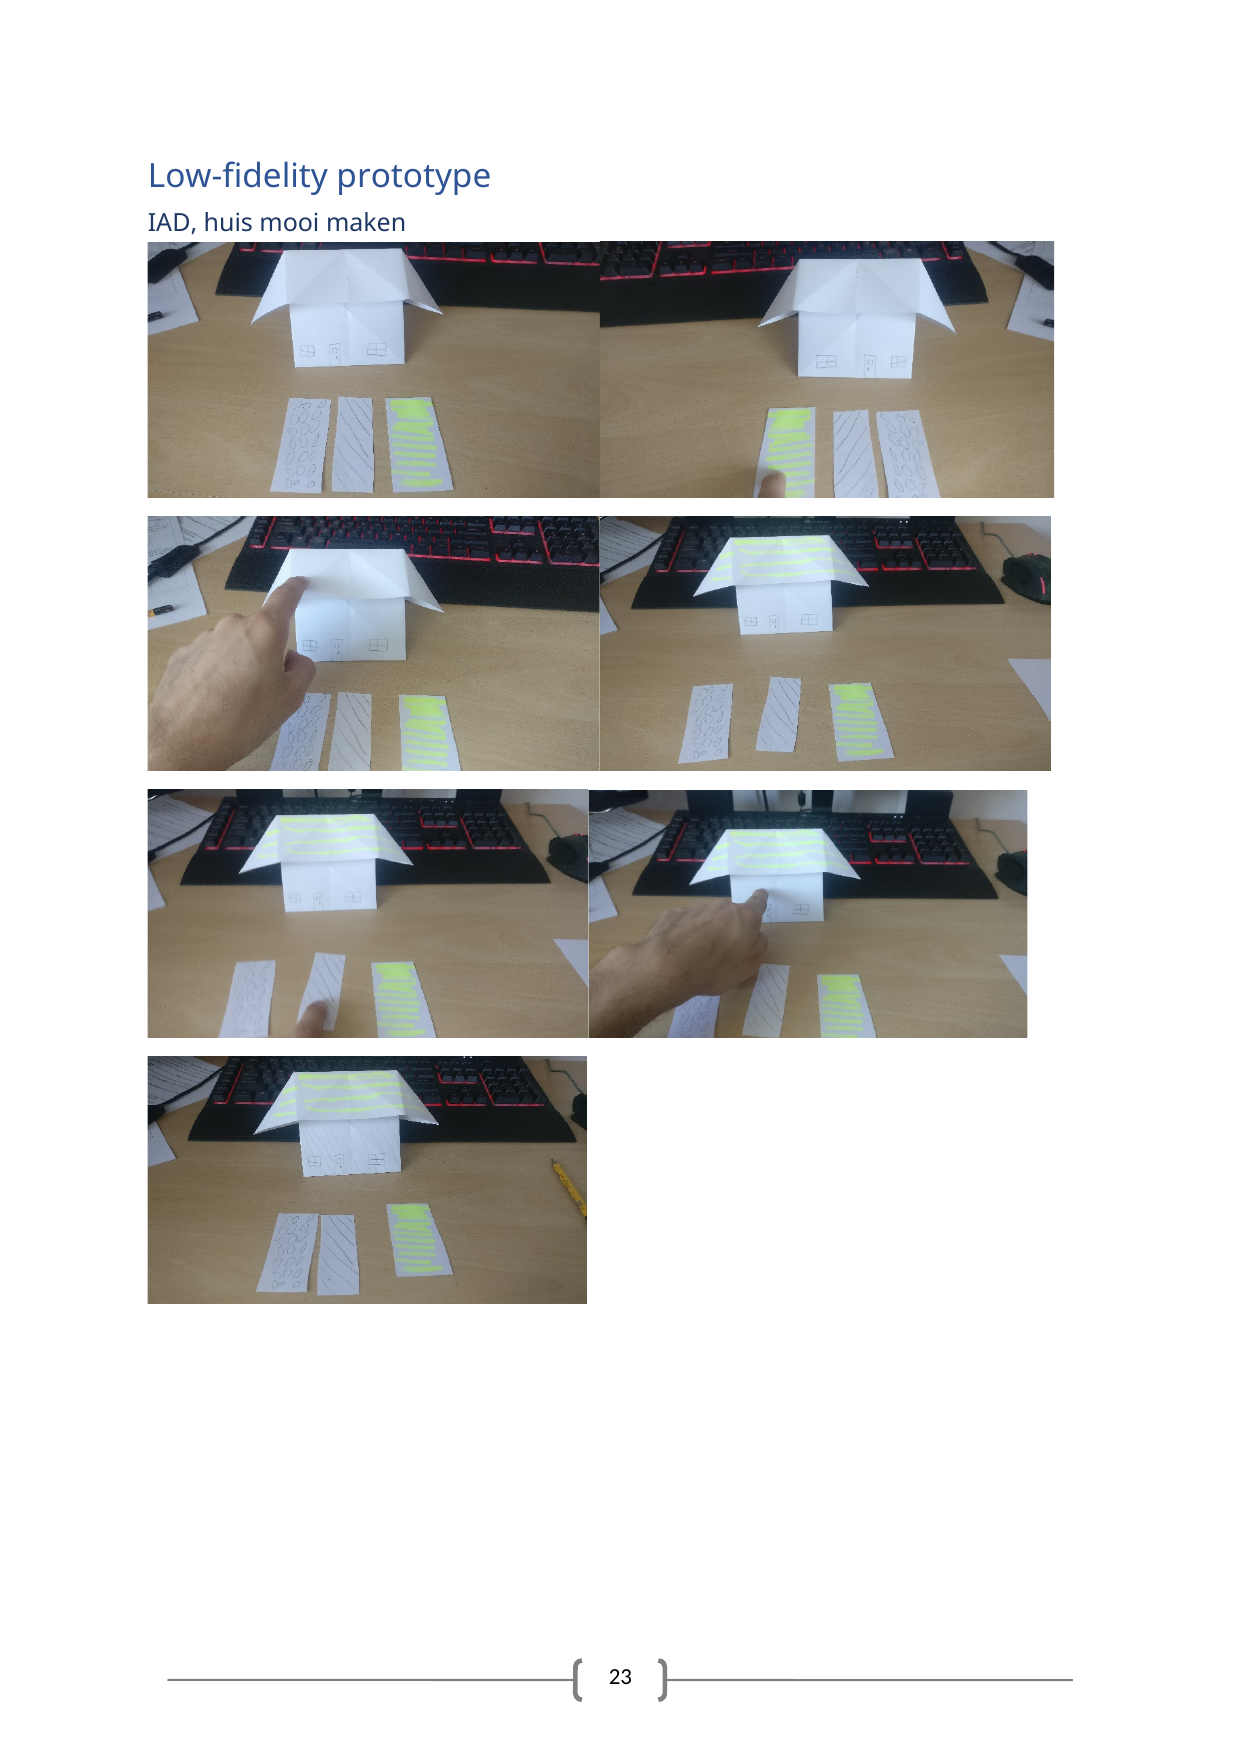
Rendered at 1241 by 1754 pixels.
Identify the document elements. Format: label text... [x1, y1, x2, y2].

subtitle IAD, huis mooi maken [148, 205, 1093, 239]
picture [147, 1056, 587, 1304]
picture [147, 789, 1028, 1038]
picture [147, 516, 1051, 771]
subtitle Low-fidelity prototype [148, 152, 1093, 197]
picture [147, 241, 1055, 498]
